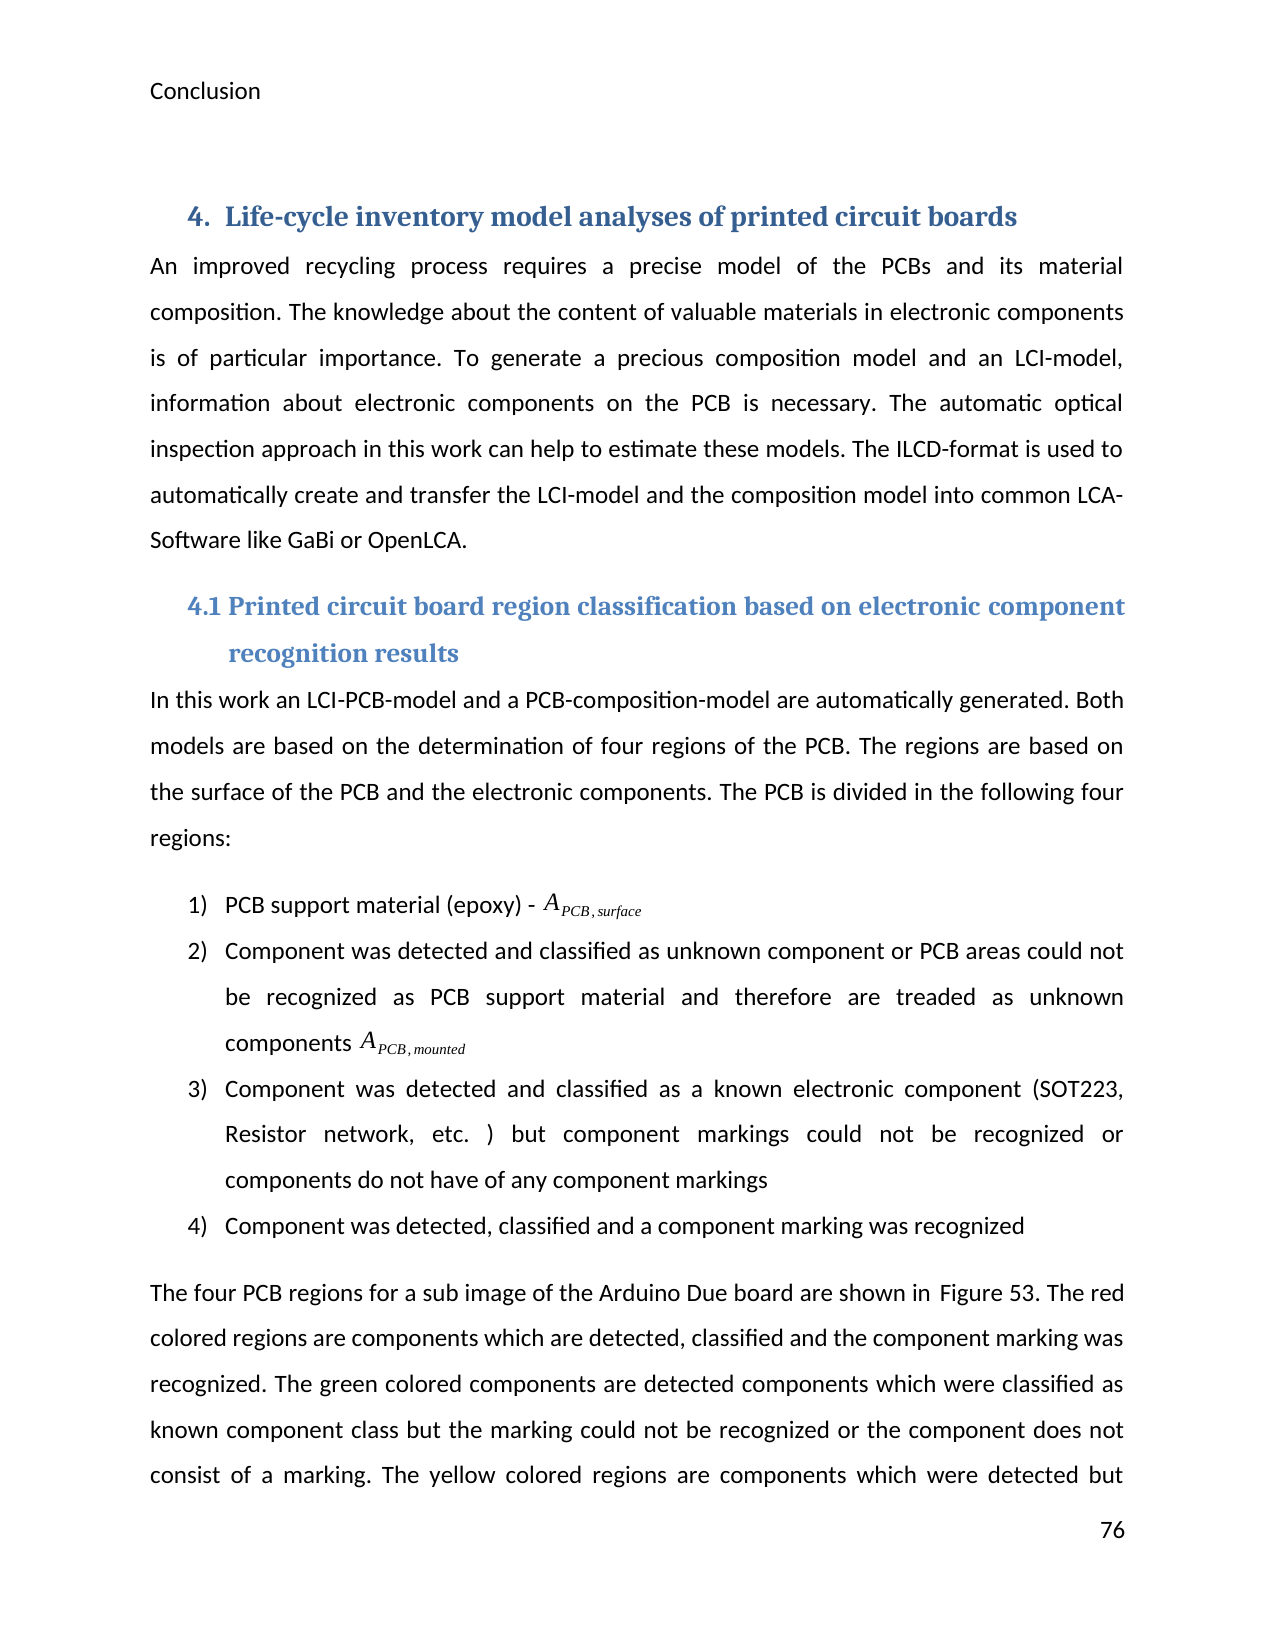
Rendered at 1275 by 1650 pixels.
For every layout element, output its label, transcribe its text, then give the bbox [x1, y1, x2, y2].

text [150, 1277, 1125, 1490]
text An improved recycling process requires a precise model of the PCBs and its material composition. The knowledge about the content of valuable materials in electronic components is of particular importance. To generate a precious composition model and an LCI-model, information about electronic components on the PCB is necessary. The automatic optical inspection approach in this work can help to estimate these models. The ILCD-format is used to automatically create and transfer the LCI-model and the composition model into common LCA-Software like GaBi or OpenLCA. [150, 250, 1125, 555]
text In this work an LCI-PCB-model and a PCB-composition-model are automatically generated. Both models are based on the determination of four regions of the PCB. The regions are based on the surface of the PCB and the electronic components. The PCB is divided in the following four regions: [150, 684, 1125, 852]
list PCB support material (epoxy) - [187, 888, 1125, 920]
subtitle Life-cycle inventory model analyses of printed circuit boards [187, 200, 1125, 233]
subtitle Printed circuit board region classification based on electronic component recognition results [187, 591, 1125, 669]
list Component was detected and classified as a known electronic component (SOT223, Resistor network, etc. ) but component markings could not be recognized or components do not have of any component markings [187, 1073, 1125, 1195]
list Component was detected, classified and a component marking was recognized [187, 1210, 1125, 1241]
list Component was detected and classified as unknown component or PCB areas could not be recognized as PCB support material and therefore are treaded as unknown components [187, 935, 1125, 1058]
